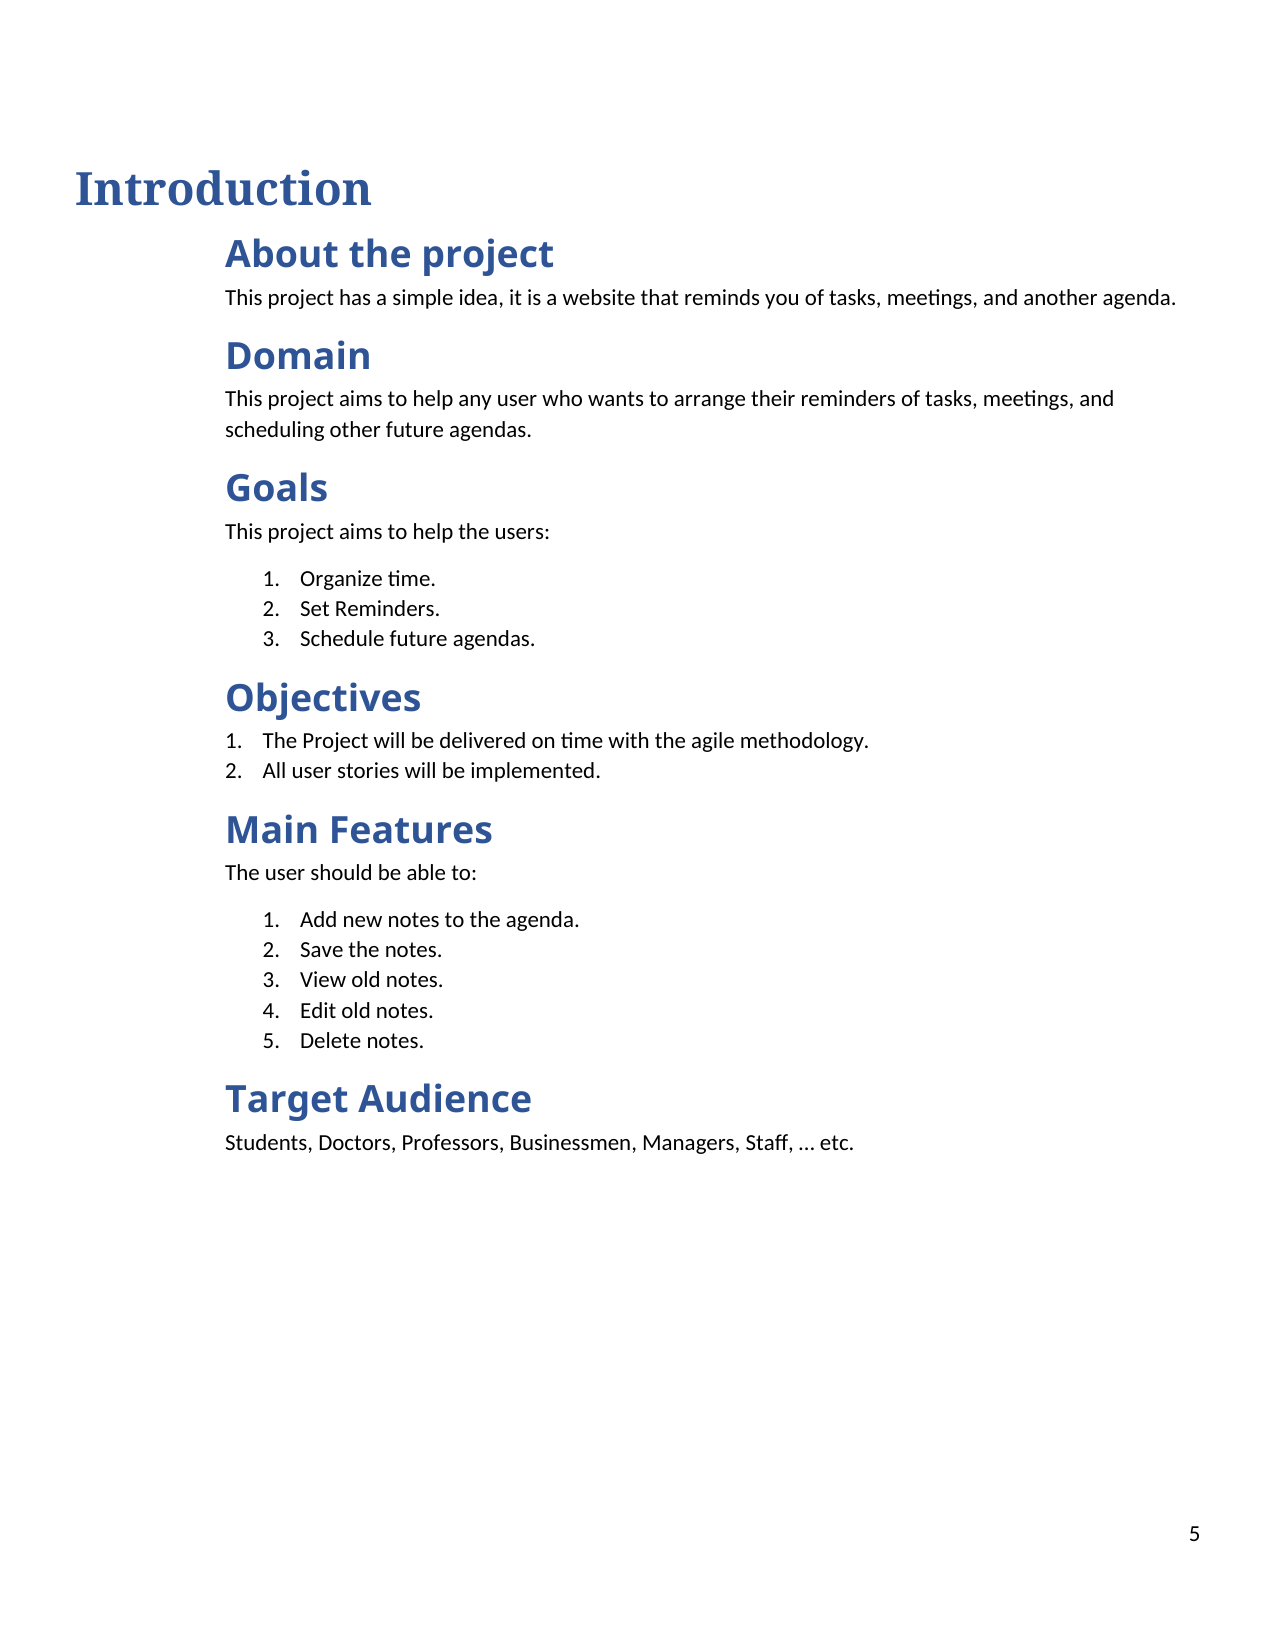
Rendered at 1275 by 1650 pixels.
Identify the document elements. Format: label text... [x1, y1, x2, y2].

subtitle Objectives [225, 671, 1200, 722]
subtitle About the project [225, 227, 1200, 278]
list All user stories will be implemented. [225, 756, 1200, 784]
list View old notes. [262, 966, 1200, 993]
list Save the notes. [262, 935, 1200, 963]
subtitle Introduction [75, 156, 1200, 218]
list Add new notes to the agenda. [262, 905, 1200, 933]
list Organize time. [262, 564, 1200, 592]
text This project has a simple idea, it is a website that reminds you of tasks, meetings, and another agenda. [225, 283, 1200, 311]
list Edit old notes. [262, 996, 1200, 1024]
list The Project will be delivered on time with the agile methodology. [225, 726, 1200, 754]
subtitle Domain [225, 329, 1200, 381]
text Students, Doctors, Professors, Businessmen, Managers, Staff, … etc. [225, 1128, 1200, 1156]
text This project aims to help the users: [225, 517, 1200, 545]
subtitle Target Audience [225, 1073, 1200, 1124]
list Delete notes. [262, 1026, 1200, 1054]
list Schedule future agendas. [262, 624, 1200, 652]
subtitle Goals [225, 462, 1200, 513]
text The user should be able to: [150, 858, 1200, 886]
text This project aims to help any user who wants to arrange their reminders of tasks, meetings, and scheduling other future agendas. [225, 384, 1200, 443]
list Set Reminders. [262, 594, 1200, 622]
subtitle Main Features [225, 803, 1200, 854]
